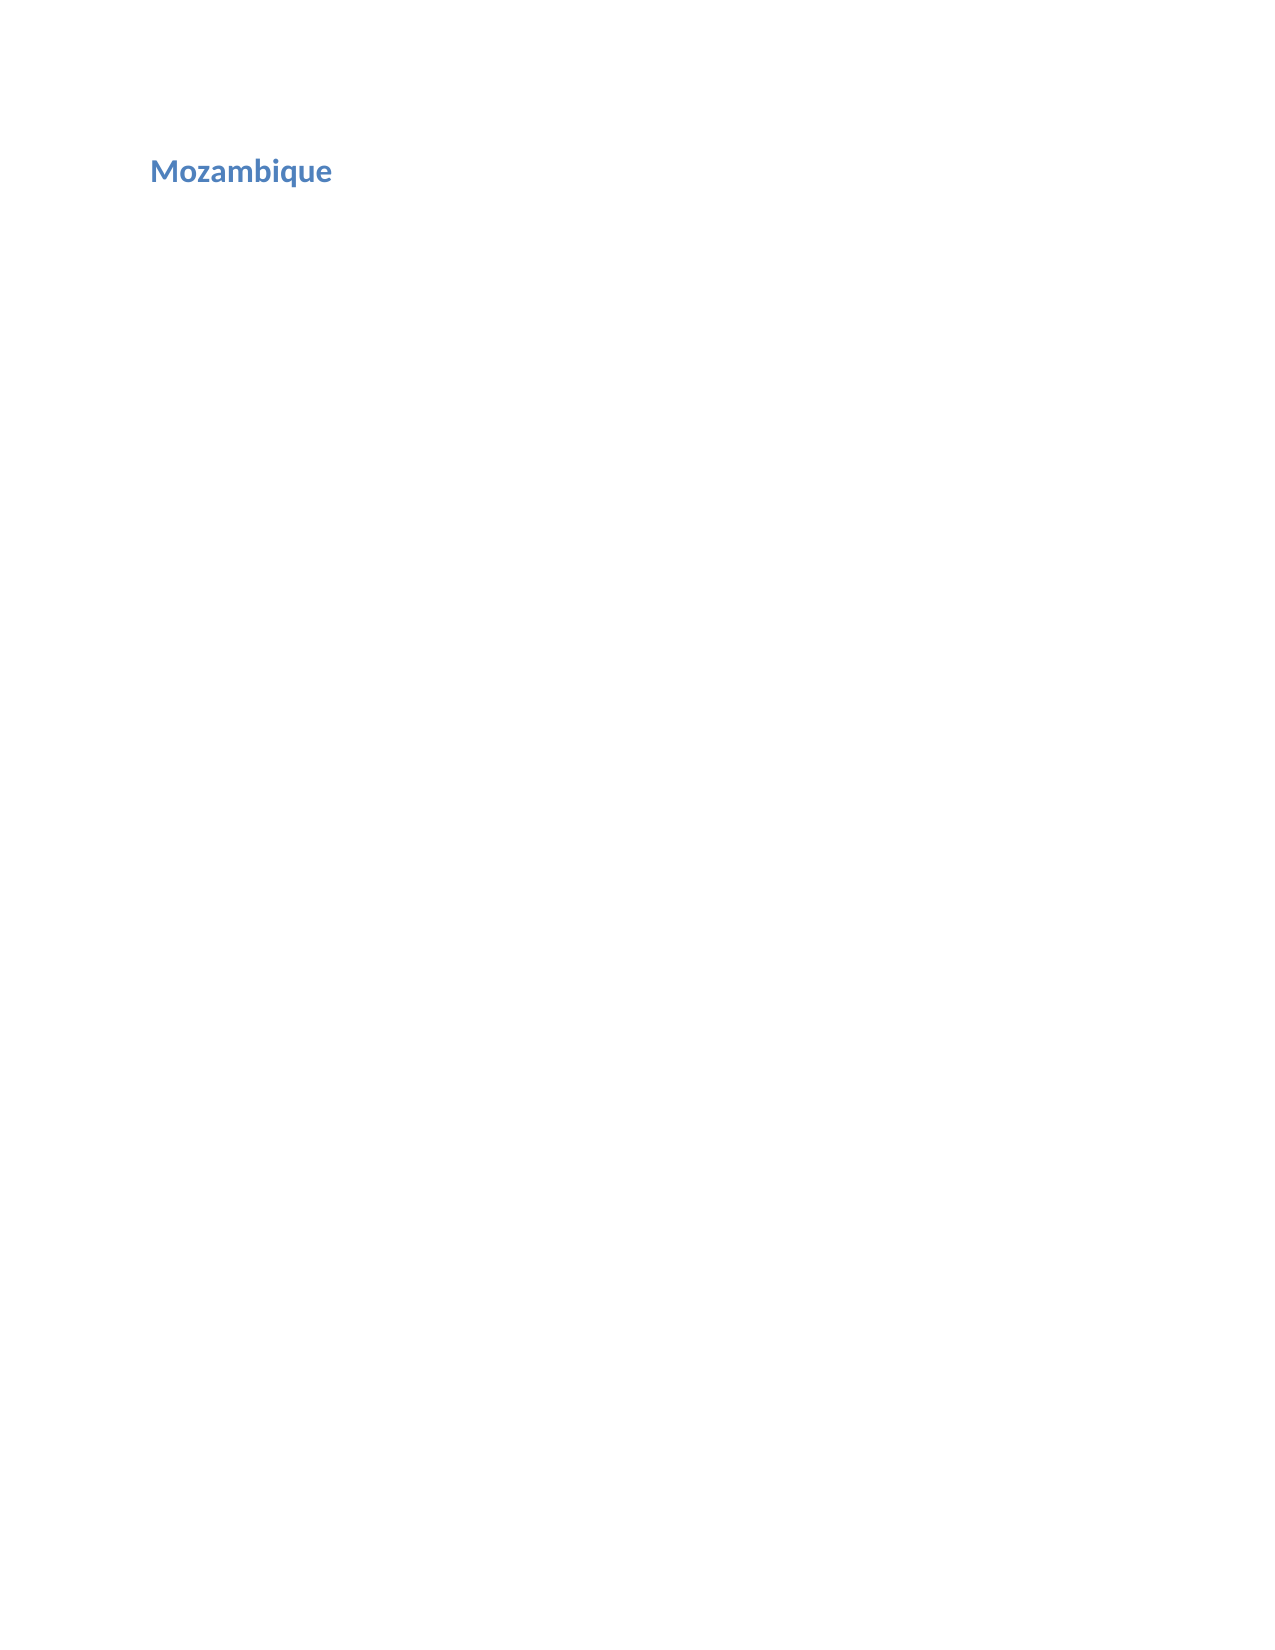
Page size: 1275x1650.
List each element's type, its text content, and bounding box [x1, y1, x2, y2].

subtitle Mozambique [150, 150, 1125, 191]
